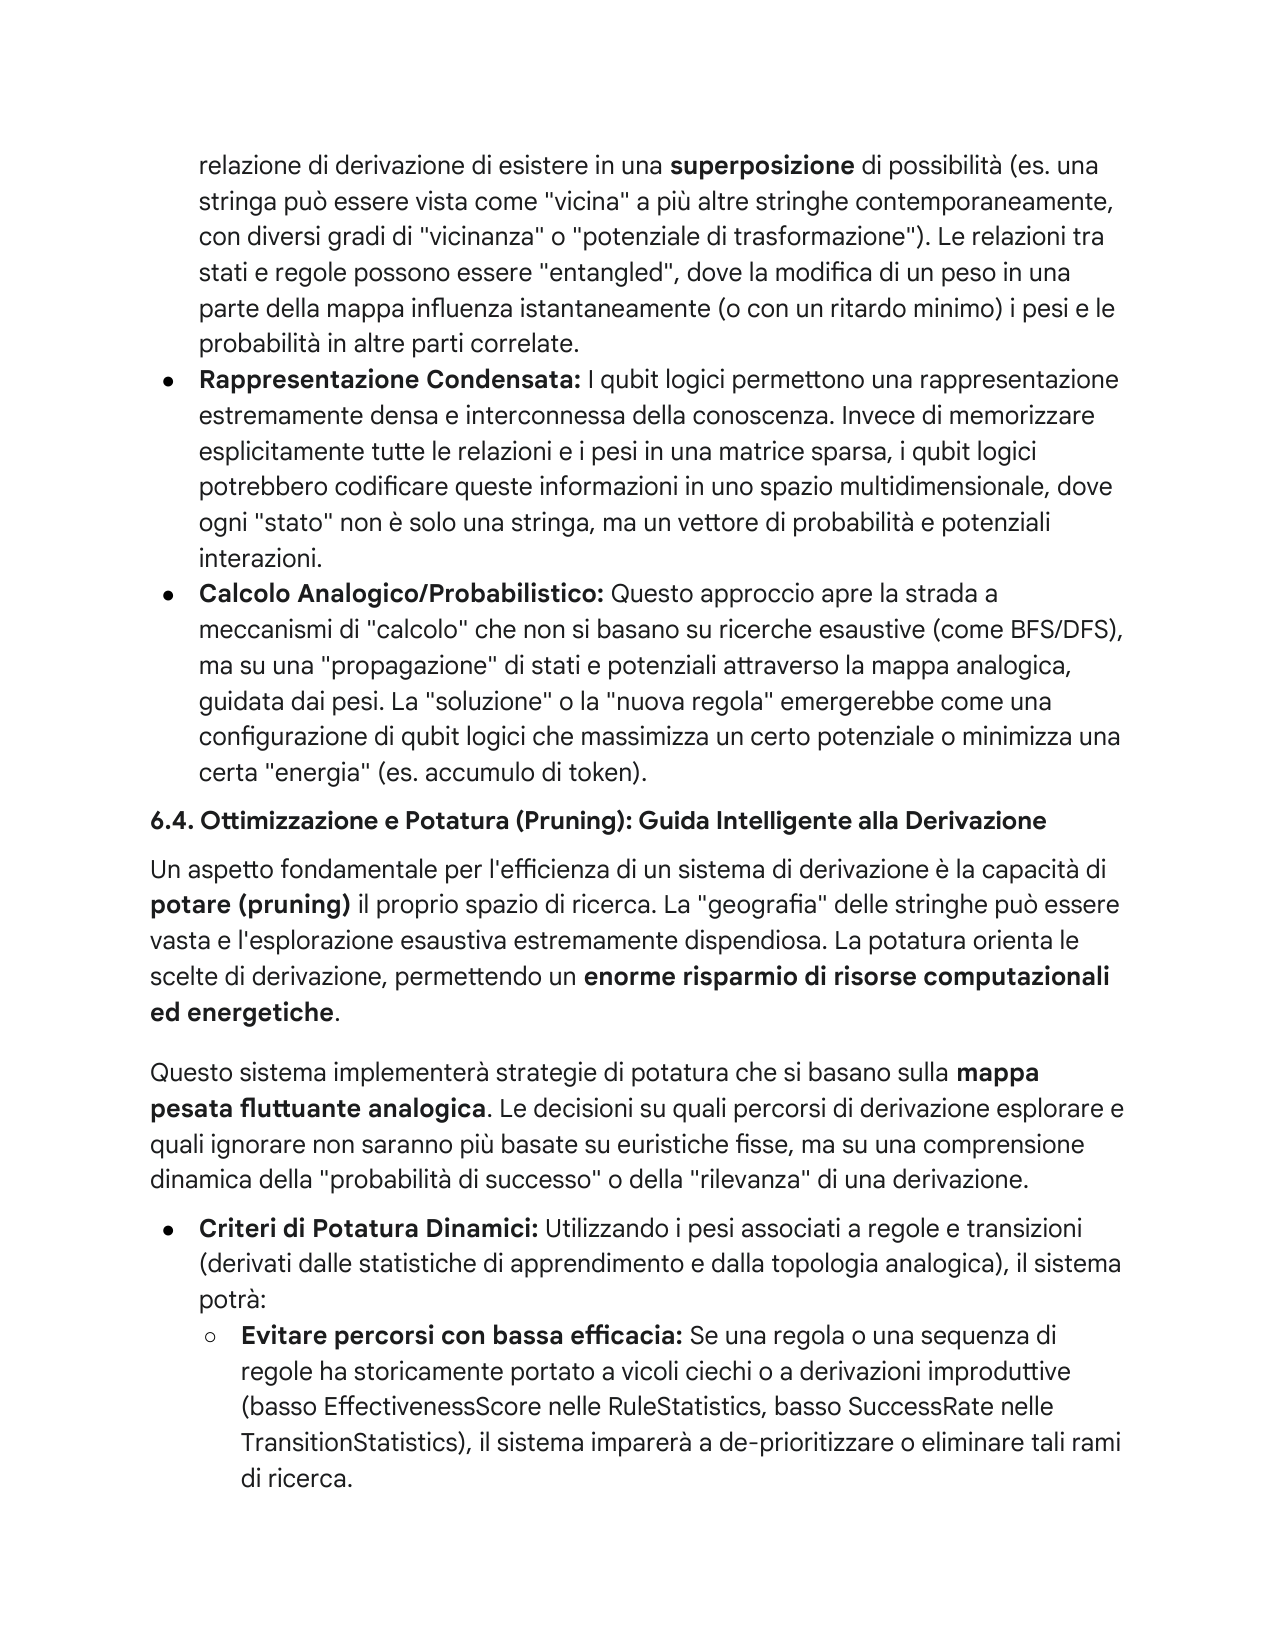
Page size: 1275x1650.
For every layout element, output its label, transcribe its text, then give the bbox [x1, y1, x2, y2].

text Questo sistema implementerà strategie di potatura che si basano sulla mappa pesata fluttuante analogica. Le decisioni su quali percorsi di derivazione esplorare e quali ignorare non saranno più basate su euristiche fisse, ma su una comprensione dinamica della "probabilità di successo" o della "rilevanza" di una derivazione. [150, 1057, 1125, 1196]
list Evitare percorsi con bassa efficacia: Se una regola o una sequenza di regole ha storicamente portato a vicoli ciechi o a derivazioni improduttive (basso EffectivenessScore nelle RuleStatistics, basso SuccessRate nelle TransitionStatistics), il sistema imparerà a de-prioritizzare o eliminare tali rami di ricerca. [203, 1320, 1125, 1494]
subtitle 6.4. Ottimizzazione e Potatura (Pruning): Guida Intelligente alla Derivazione [150, 806, 1125, 837]
list Calcolo Analogico/Probabilistico: Questo approccio apre la strada a meccanismi di "calcolo" che non si basano su ricerche esaustive (come BFS/DFS), ma su una "propagazione" di stati e potenziali attraverso la mappa analogica, guidata dai pesi. La "soluzione" o la "nuova regola" emergerebbe come una configurazione di qubit logici che massimizza un certo potenziale o minimizza una certa "energia" (es. accumulo di token). [161, 579, 1125, 789]
list Criteri di Potatura Dinamici: Utilizzando i pesi associati a regole e transizioni (derivati dalle statistiche di apprendimento e dalla topologia analogica), il sistema potrà: [161, 1213, 1125, 1316]
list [161, 150, 1125, 360]
text Un aspetto fondamentale per l'efficienza di un sistema di derivazione è la capacità di potare (pruning) il proprio spazio di ricerca. La "geografia" delle stringhe può essere vasta e l'esplorazione esaustiva estremamente dispendiosa. La potatura orienta le scelte di derivazione, permettendo un enorme risparmio di risorse computazionali ed energetiche. [150, 854, 1125, 1028]
list Rappresentazione Condensata: I qubit logici permettono una rappresentazione estremamente densa e interconnessa della conoscenza. Invece di memorizzare esplicitamente tutte le relazioni e i pesi in una matrice sparsa, i qubit logici potrebbero codificare queste informazioni in uno spazio multidimensionale, dove ogni "stato" non è solo una stringa, ma un vettore di probabilità e potenziali interazioni. [161, 364, 1125, 574]
